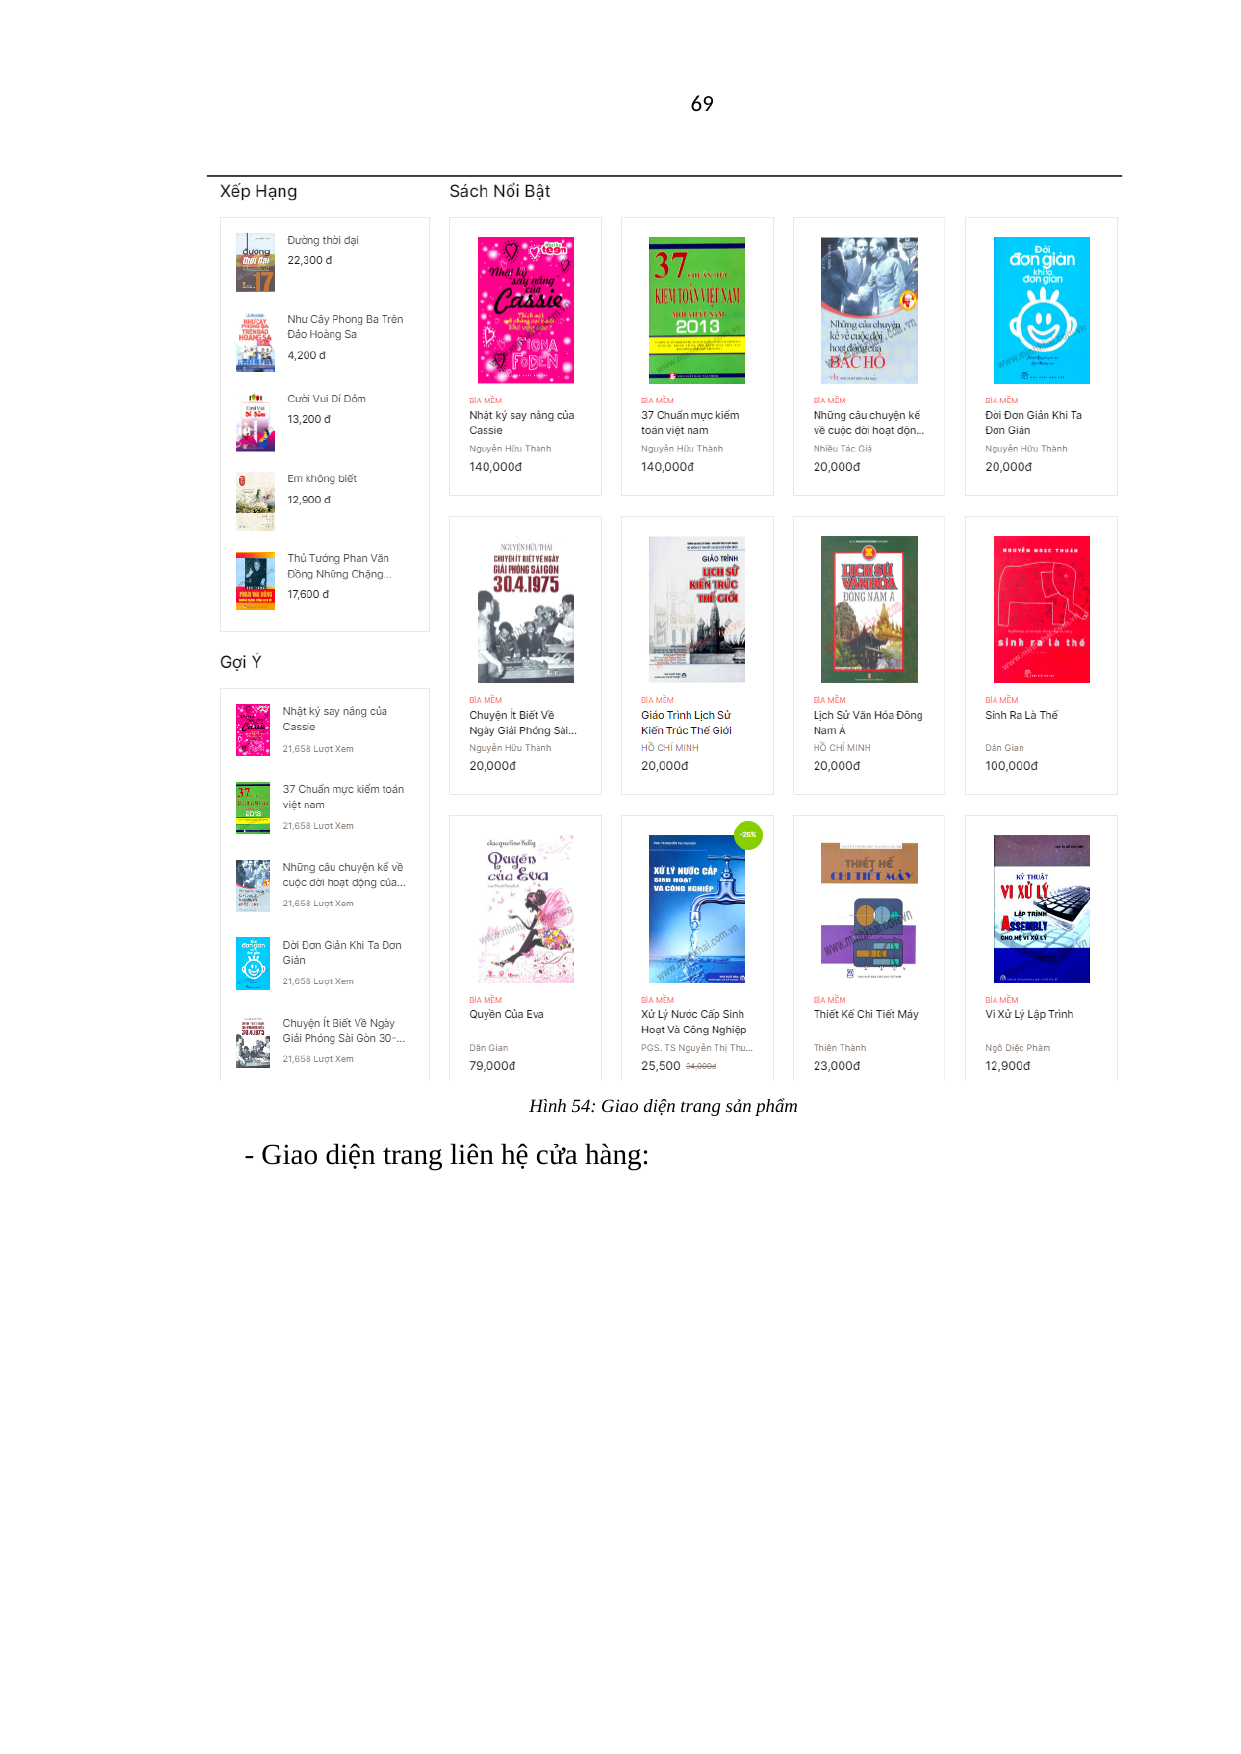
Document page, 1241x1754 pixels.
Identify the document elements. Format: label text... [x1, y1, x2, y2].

text - Giao diện trang liên hệ cửa hàng: [244, 1137, 1122, 1171]
picture [206, 175, 1123, 1081]
text Hình 54: Giao diện trang sản phẩm [207, 1094, 1122, 1116]
